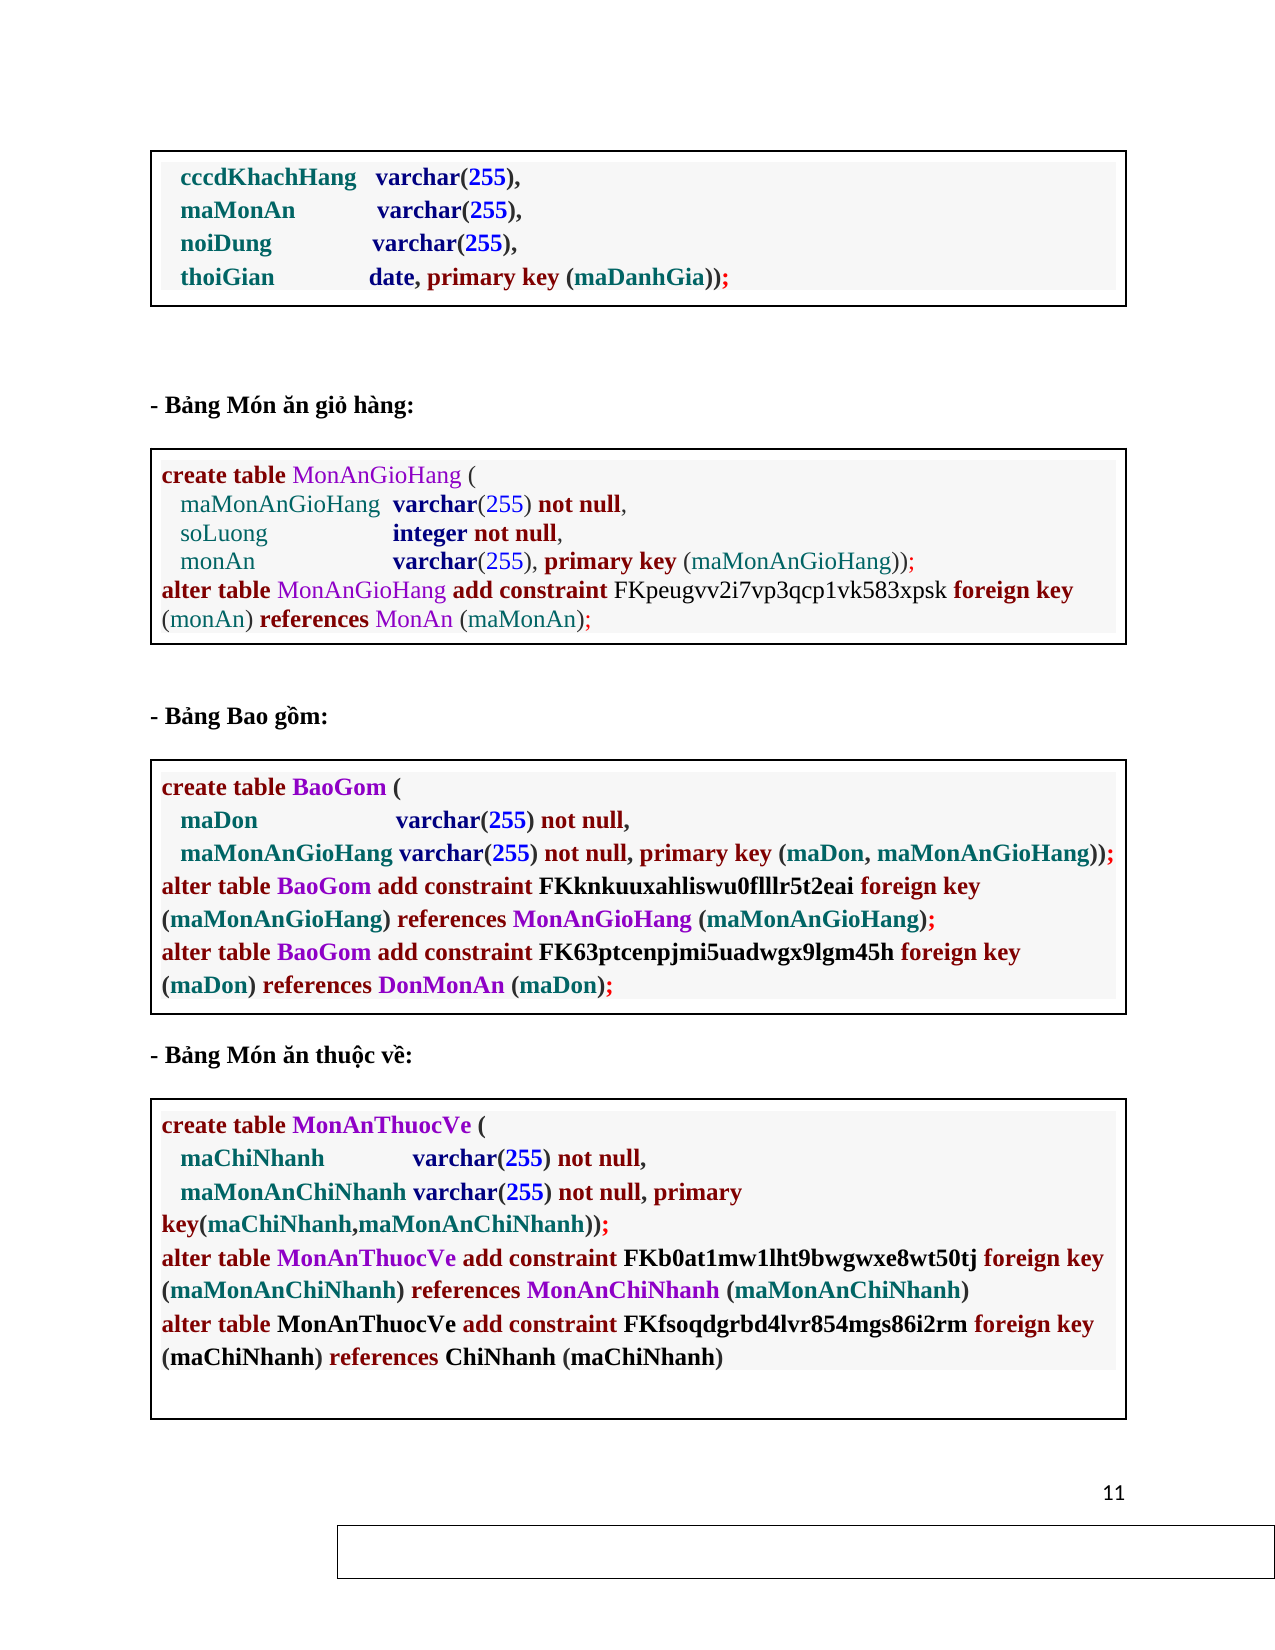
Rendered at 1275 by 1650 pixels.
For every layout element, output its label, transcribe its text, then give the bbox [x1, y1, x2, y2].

text - Bảng Món ăn thuộc về: [150, 1040, 1125, 1069]
subtitle - Bảng Món ăn giỏ hàng: [150, 390, 1125, 418]
subtitle - Bảng Bao gồm: [150, 701, 1125, 730]
table_header create table BaoGom ( maDon varchar(255) not null, maMonAnGioHang varchar(255) not null, primary key (maDon, maMonAnGioHang)); alter table BaoGom add constraint FKknkuuxahliswu0flllr5t2eai foreign key (maMonAnGioHang) references MonAnGioHang (maMonAnGioHang); alter table BaoGom add constraint FK63ptcenpjmi5uadwgx9lgm45h foreign key (maDon) references DonMonAn (maDon); [152, 761, 1125, 1013]
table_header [152, 152, 1125, 304]
table_header create table MonAnGioHang ( maMonAnGioHang varchar(255) not null, soLuong integer not null, monAn varchar(255), primary key (maMonAnGioHang)); alter table MonAnGioHang add constraint FKpeugvv2i7vp3qcp1vk583xpsk foreign key (monAn) references MonAn (maMonAn); [152, 450, 1125, 643]
table_header create table MonAnThuocVe ( maChiNhanh varchar(255) not null, maMonAnChiNhanh varchar(255) not null, primary key(maChiNhanh,maMonAnChiNhanh)); alter table MonAnThuocVe add constraint FKb0at1mw1lht9bwgwxe8wt50tj foreign key (maMonAnChiNhanh) references MonAnChiNhanh (maMonAnChiNhanh) alter table MonAnThuocVe add constraint FKfsoqdgrbd4lvr854mgs86i2rm foreign key (maChiNhanh) references ChiNhanh (maChiNhanh) [152, 1100, 1125, 1418]
